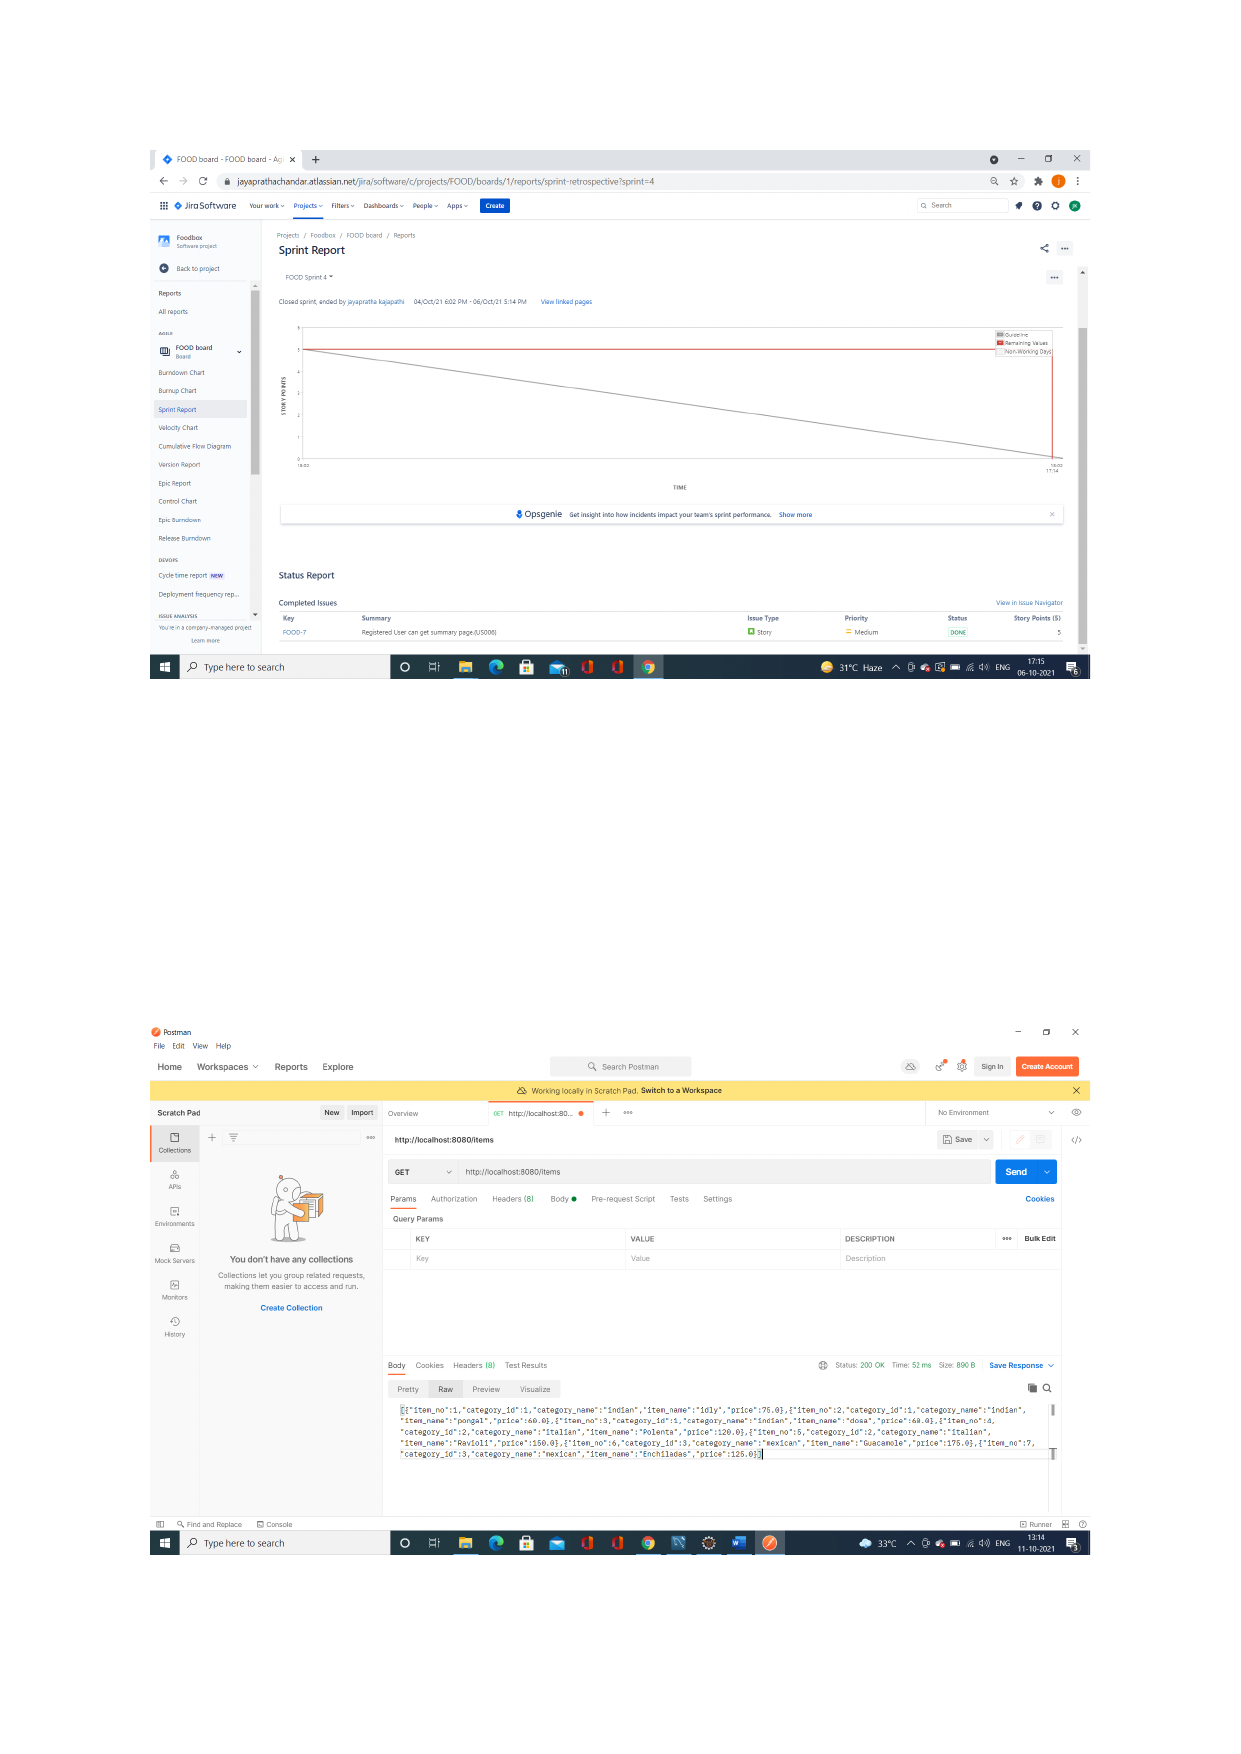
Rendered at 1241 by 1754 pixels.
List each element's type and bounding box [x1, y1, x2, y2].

picture [150, 150, 1091, 679]
picture [150, 1025, 1091, 1555]
